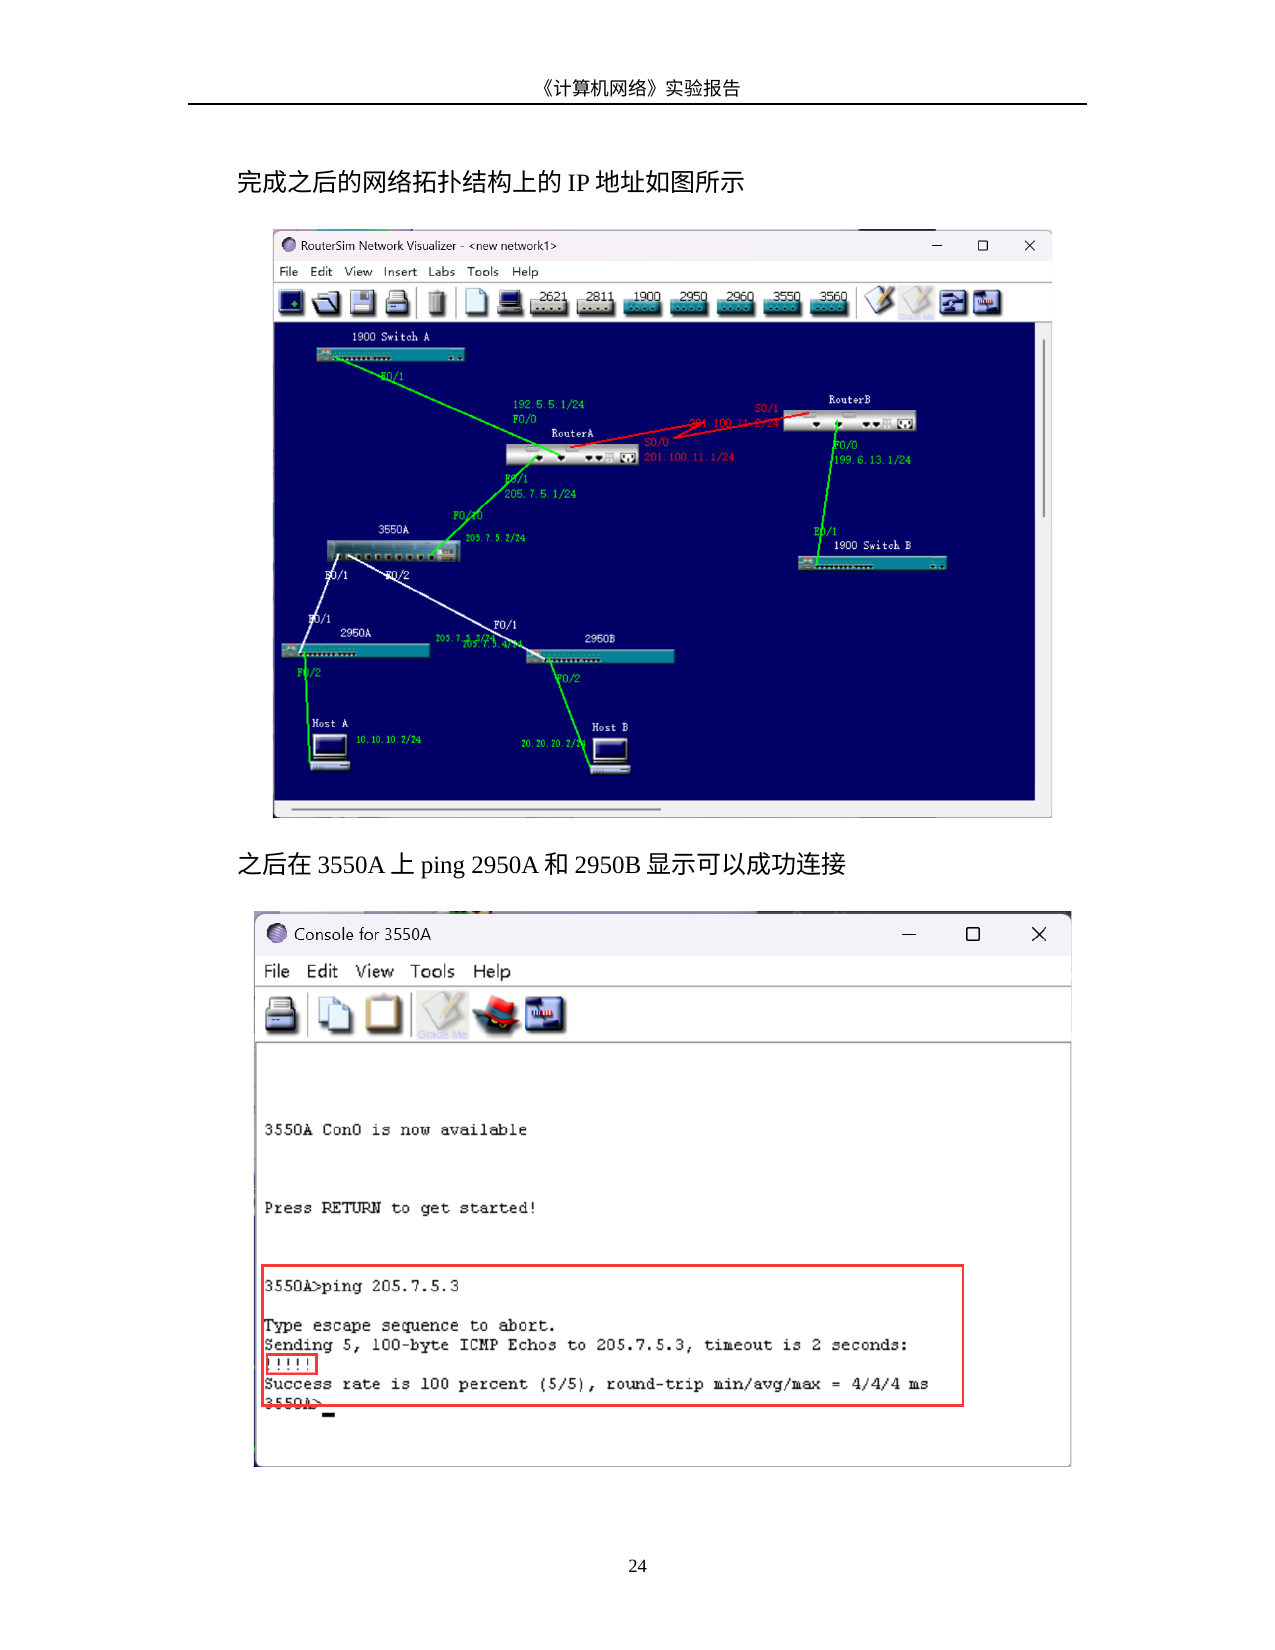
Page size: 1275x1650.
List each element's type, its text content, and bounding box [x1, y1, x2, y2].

picture [253, 911, 1072, 1467]
picture [272, 229, 1053, 818]
list 之后在3550A上ping 2950A和2950B显示可以成功连接 [187, 844, 1087, 881]
list 完成之后的网络拓扑结构上的IP地址如图所示 [187, 162, 1087, 199]
